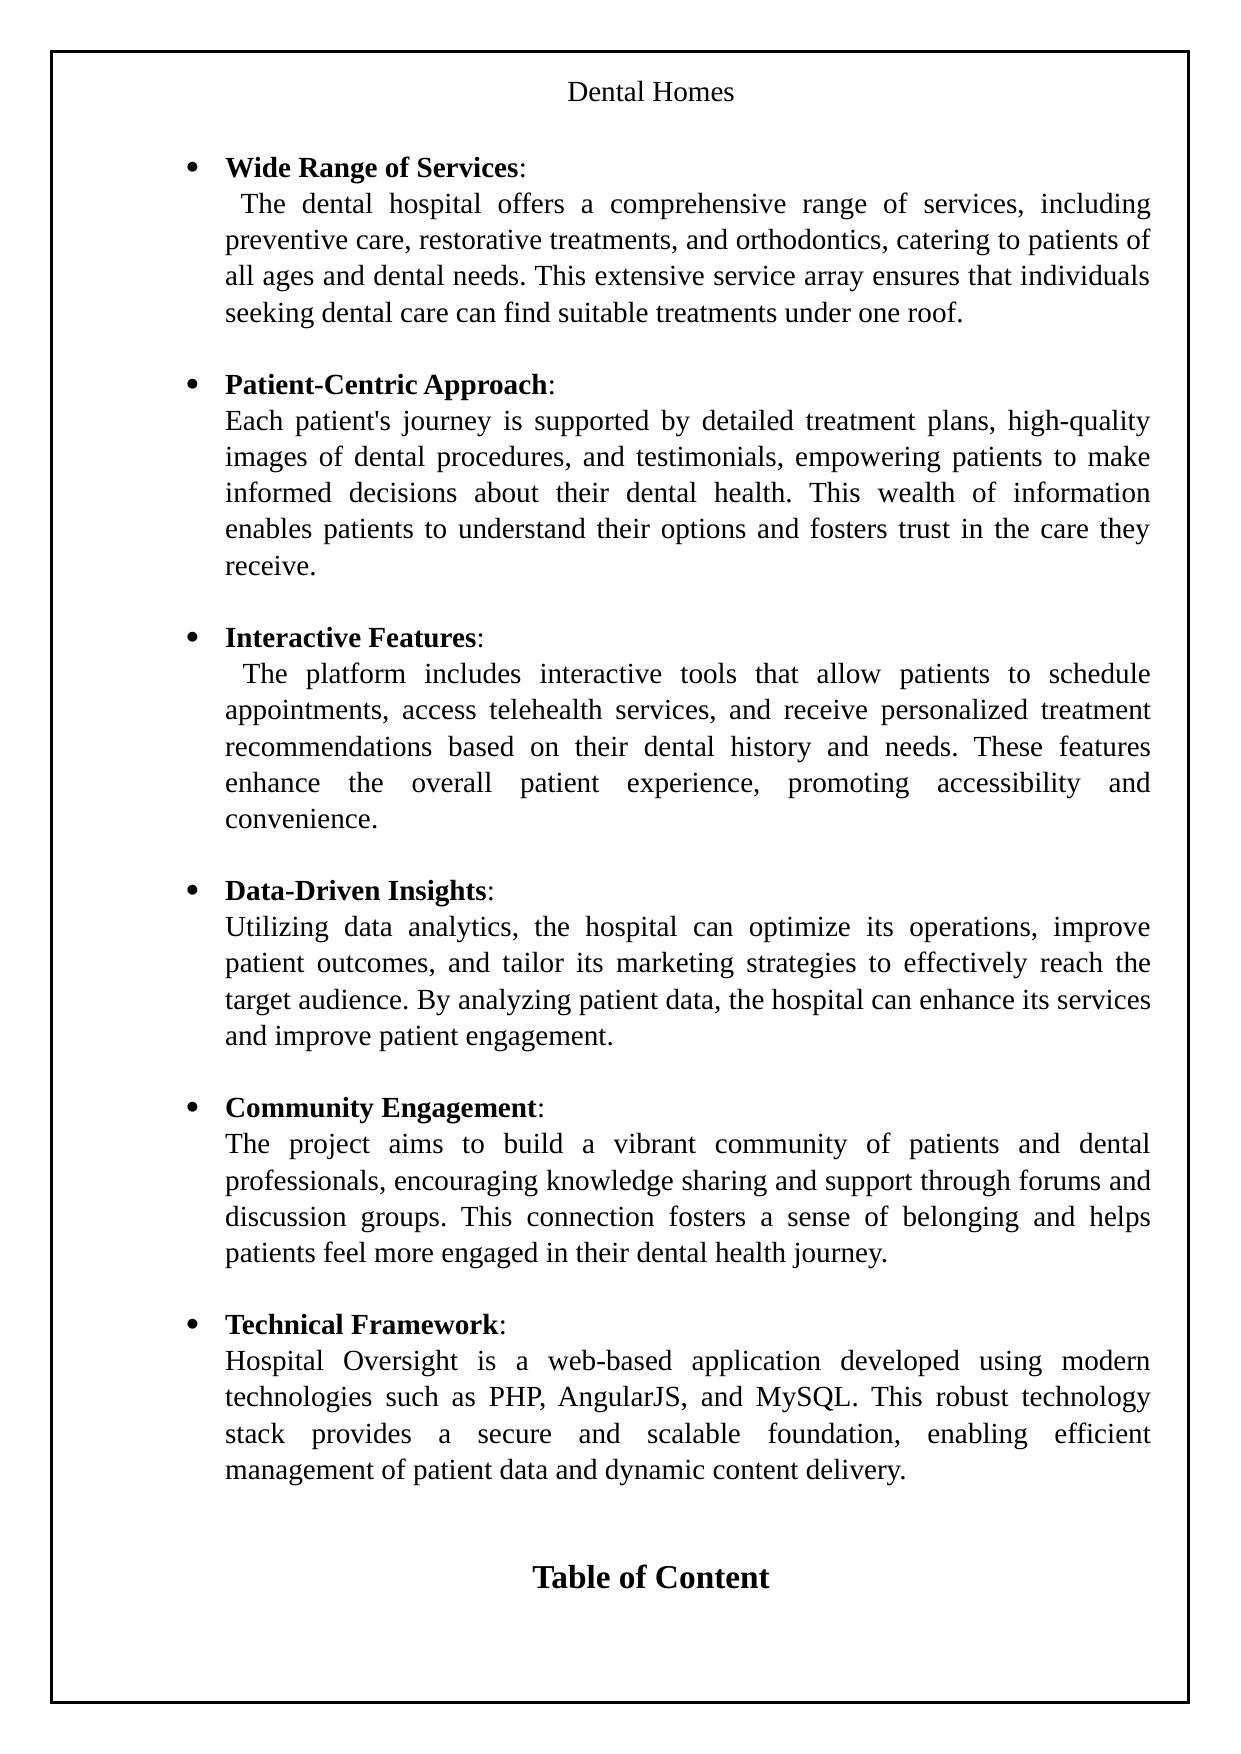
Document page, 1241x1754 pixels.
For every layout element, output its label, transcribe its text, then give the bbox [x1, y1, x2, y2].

list Each patient's journey is supported by detailed treatment plans, high-quality images of dental procedures, and testimonials, empowering patients to make informed decisions about their dental health. This wealth of information enables patients to understand their options and fosters trust in the care they receive. [225, 403, 1152, 581]
list The platform includes interactive tools that allow patients to schedule appointments, access telehealth services, and receive personalized treatment recommendations based on their dental history and needs. These features enhance the overall patient experience, promoting accessibility and convenience. [225, 656, 1152, 834]
list The dental hospital offers a comprehensive range of services, including preventive care, restorative treatments, and orthodontics, catering to patients of all ages and dental needs. This extensive service array ensures that individuals seeking dental care can find suitable treatments under one roof. [225, 186, 1152, 328]
list Technical Framework: [187, 1307, 1152, 1341]
text Table of Content [150, 1557, 1152, 1596]
list Wide Range of Services: [187, 150, 1152, 184]
list Interactive Features: [187, 620, 1152, 654]
list Utilizing data analytics, the hospital can optimize its operations, improve patient outcomes, and tailor its marketing strategies to effectively reach the target audience. By analyzing patient data, the hospital can enhance its services and improve patient engagement. [225, 909, 1152, 1051]
list The project aims to build a vibrant community of patients and dental professionals, encouraging knowledge sharing and support through forums and discussion groups. This connection fosters a sense of belonging and helps patients feel more engaged in their dental health journey. [225, 1126, 1152, 1268]
list Patient-Centric Approach: [187, 367, 1152, 401]
list Data-Driven Insights: [187, 873, 1152, 907]
list Community Engagement: [187, 1090, 1152, 1124]
list Hospital Oversight is a web-based application developed using modern technologies such as PHP, AngularJS, and MySQL. This robust technology stack provides a secure and scalable foundation, enabling efficient management of patient data and dynamic content delivery. [225, 1343, 1152, 1485]
